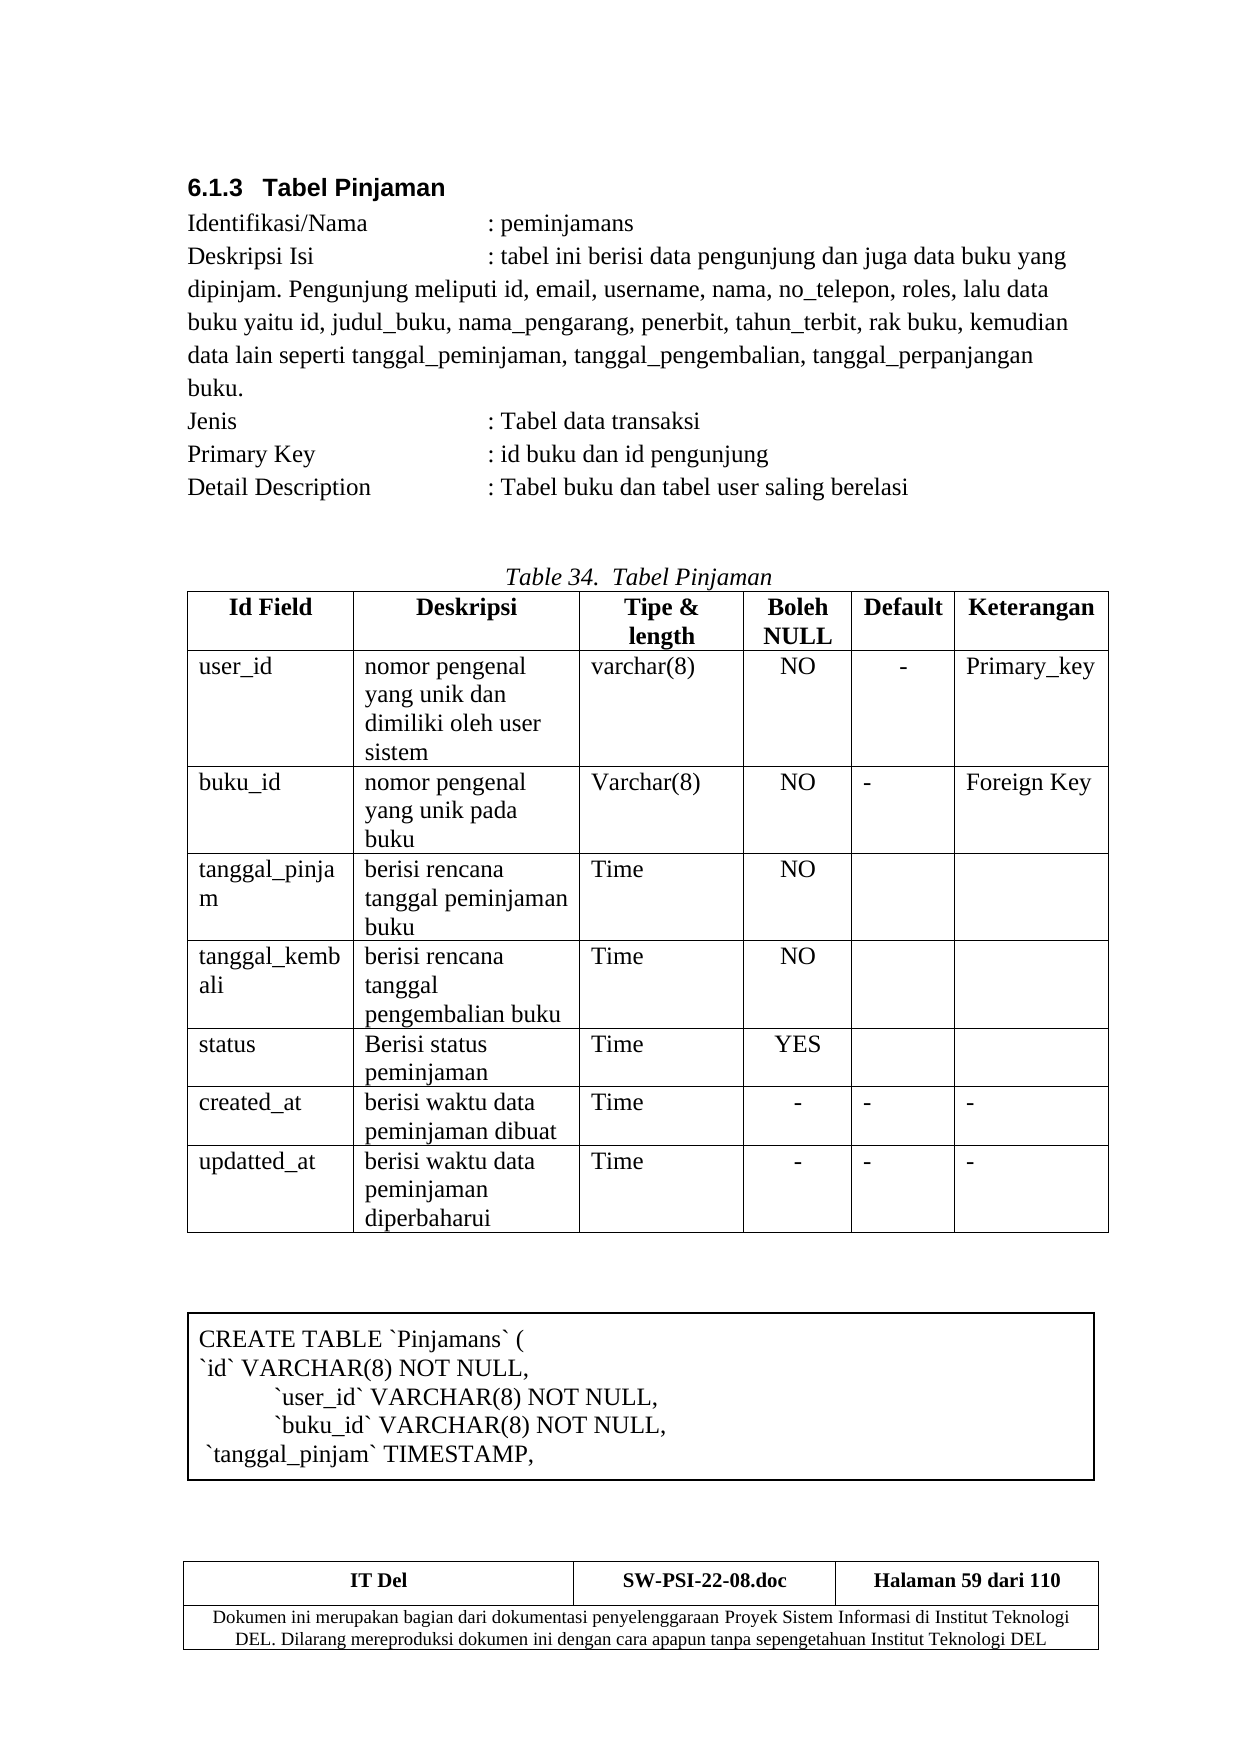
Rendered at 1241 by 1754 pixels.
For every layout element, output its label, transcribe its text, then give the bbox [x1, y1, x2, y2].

table_cell NO [744, 767, 851, 853]
table_cell Foreign Key [955, 767, 1108, 853]
text Identifikasi/Nama : peminjamans [187, 208, 1092, 236]
table_cell tanggal_pinjam [188, 854, 353, 940]
table_cell status [188, 1029, 353, 1086]
table_cell Time [580, 1029, 743, 1086]
table_cell berisi waktu data peminjaman dibuat [354, 1087, 579, 1145]
table_cell Time [580, 1146, 743, 1232]
table_cell berisi rencana tanggal peminjaman buku [354, 854, 579, 940]
table_cell [955, 941, 1108, 1028]
table_cell nomor pengenal yang unik pada buku [354, 767, 579, 853]
text Deskripsi Isi : tabel ini berisi data pengunjung dan juga data buku yang dipinjam. Pengunjung meliputi id, email, username, nama, no_telepon, roles, lalu data buku yaitu id, judul_buku, nama_pengarang, penerbit, tahun_terbit, rak buku, kemudian data lain seperti tanggal_peminjaman, tanggal_pengembalian, tanggal_perpanjangan buku. [187, 241, 1092, 402]
table_header Id Field [188, 592, 353, 650]
table_cell Varchar(8) [580, 767, 743, 853]
table_header Tipe & length [580, 592, 743, 650]
table_header Default [852, 592, 954, 650]
table_cell [852, 941, 954, 1028]
subtitle Tabel Pinjaman [187, 173, 1092, 201]
table_cell [852, 854, 954, 940]
table_cell [955, 854, 1108, 940]
table_cell - [852, 1087, 954, 1145]
table_cell nomor pengenal yang unik dan dimiliki oleh user sistem [354, 651, 579, 766]
table_header Keterangan [955, 592, 1108, 650]
table_cell Time [580, 941, 743, 1028]
table_cell - [744, 1146, 851, 1232]
text Detail Description : Tabel buku dan tabel user saling berelasi [187, 472, 1092, 501]
table_cell varchar(8) [580, 651, 743, 766]
table_cell [955, 1029, 1108, 1086]
table_cell Time [580, 1087, 743, 1145]
table_cell YES [744, 1029, 851, 1086]
table_cell - [744, 1087, 851, 1145]
table_cell NO [744, 941, 851, 1028]
table_cell - [955, 1146, 1108, 1232]
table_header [189, 1314, 1093, 1478]
table_header Deskripsi [354, 592, 579, 650]
table_cell - [852, 1146, 954, 1232]
table_cell NO [744, 651, 851, 766]
table_cell NO [744, 854, 851, 940]
table_cell updatted_at [188, 1146, 353, 1232]
table_cell buku_id [188, 767, 353, 853]
table_header Boleh NULL [744, 592, 851, 650]
table_cell - [852, 767, 954, 853]
text Primary Key : id buku dan id pengunjung [187, 439, 1092, 468]
table_cell berisi rencana tanggal pengembalian buku [354, 941, 579, 1028]
table_cell user_id [188, 651, 353, 766]
table_cell created_at [188, 1087, 353, 1145]
table_cell Berisi status peminjaman [354, 1029, 579, 1086]
table_cell Time [580, 854, 743, 940]
table_cell berisi waktu data peminjaman diperbaharui [354, 1146, 579, 1232]
table_cell - [852, 651, 954, 766]
table_cell Primary_key [955, 651, 1108, 766]
text Jenis : Tabel data transaksi [187, 406, 1092, 434]
table_cell [852, 1029, 954, 1086]
table_cell - [955, 1087, 1108, 1145]
text Table 34. Tabel Pinjaman [187, 562, 1092, 591]
table_cell tanggal_kembali [188, 941, 353, 1028]
